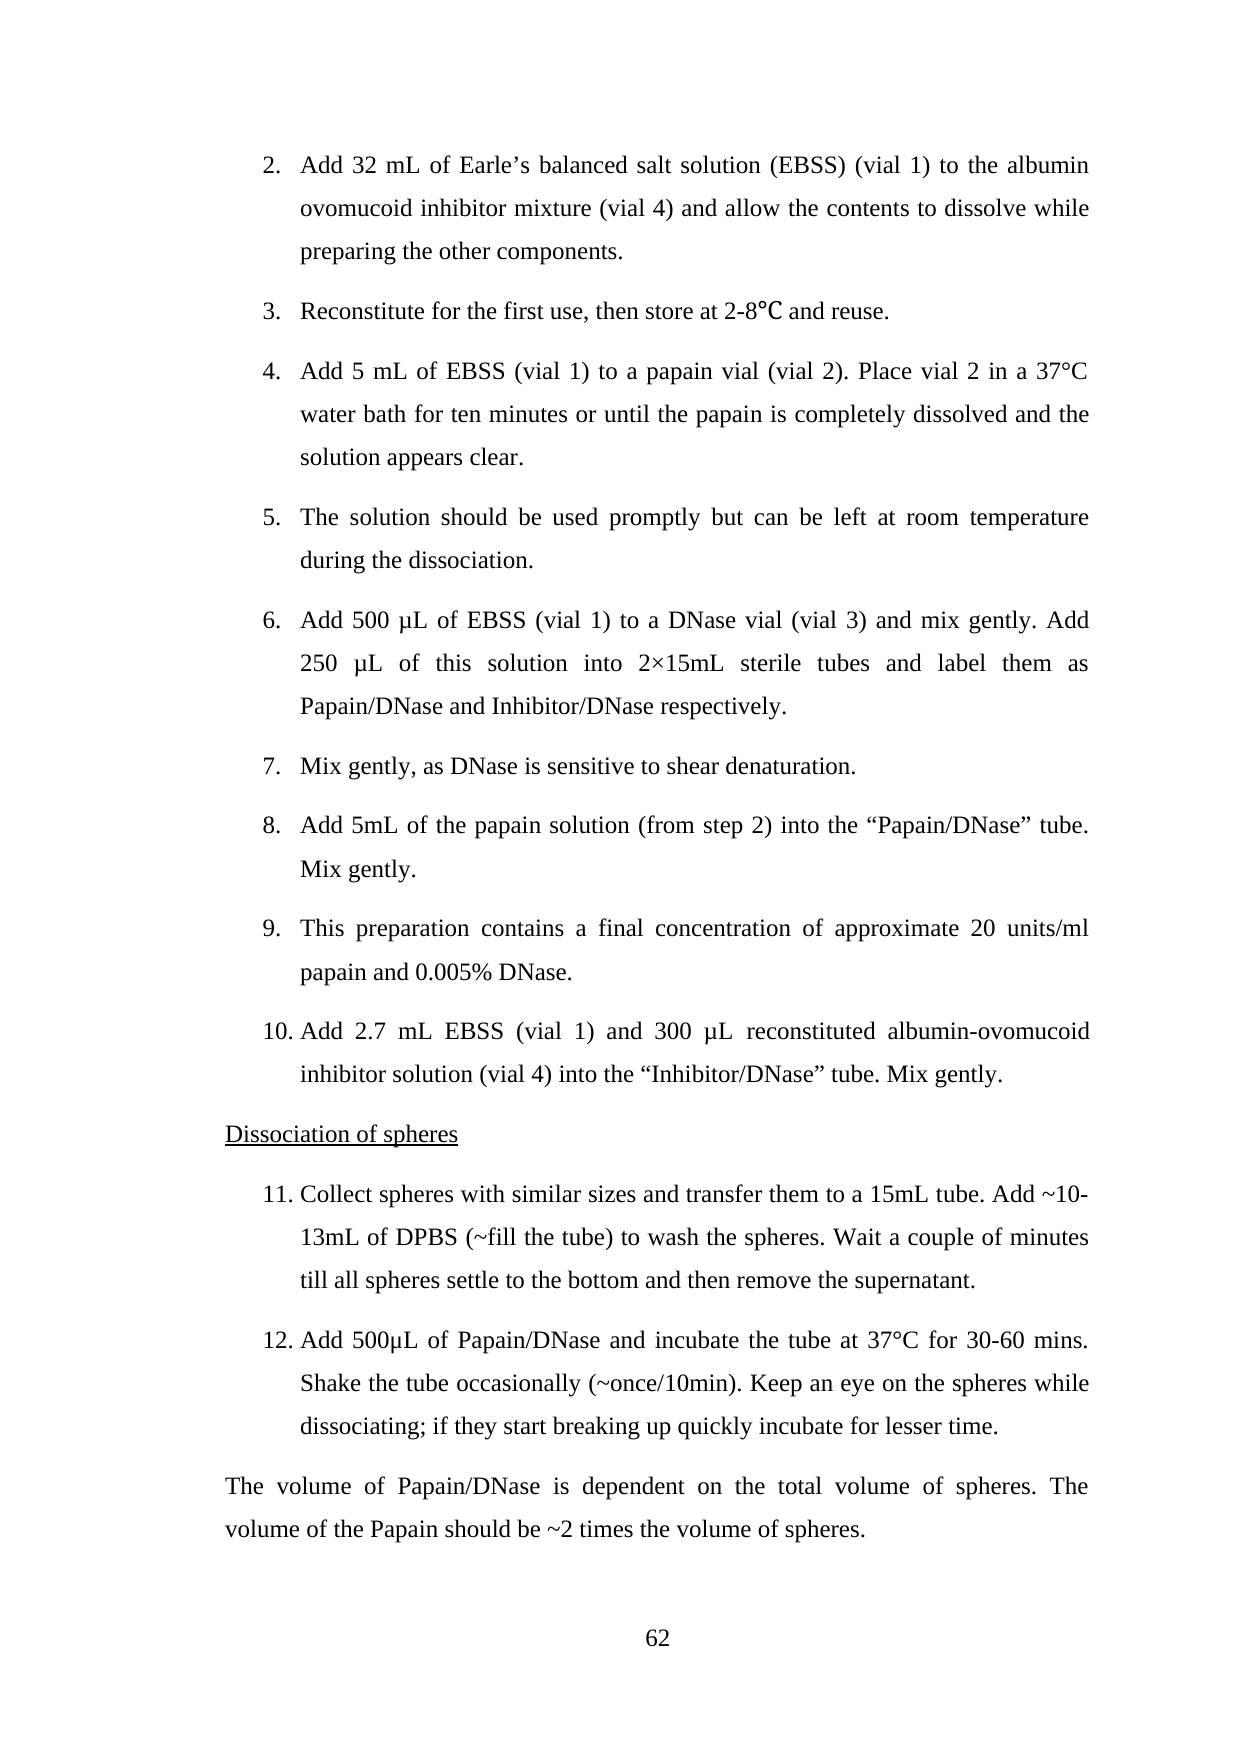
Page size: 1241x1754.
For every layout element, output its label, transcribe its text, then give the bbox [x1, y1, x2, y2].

text The volume of Papain/DNase is dependent on the total volume of spheres. The volume of the Papain should be ~2 times the volume of spheres. [225, 1471, 1090, 1543]
list This preparation contains a final concentration of approximate 20 units/ml papain and 0.005% DNase. [262, 913, 1090, 985]
list Add 5mL of the papain solution (from step 2) into the “Papain/DNase” tube. Mix gently. [262, 811, 1090, 882]
list Collect spheres with similar sizes and transfer them to a 15mL tube. Add ~10-13mL of DPBS (~fill the tube) to wash the spheres. Wait a couple of minutes till all spheres settle to the bottom and then remove the supernatant. [262, 1179, 1090, 1294]
list Add 500μL of Papain/DNase and incubate the tube at 37°C for 30-60 mins. Shake the tube occasionally (~once/10min). Keep an eye on the spheres while dissociating; if they start breaking up quickly incubate for lesser time. [262, 1325, 1090, 1440]
list Add 2.7 mL EBSS (vial 1) and 300 µL reconstituted albumin-ovomucoid inhibitor solution (vial 4) into the “Inhibitor/DNase” tube. Mix gently. [262, 1016, 1090, 1088]
list Reconstitute for the first use, then store at 2-8℃ and reuse. [262, 296, 1090, 325]
text Dissociation of spheres [225, 1119, 1090, 1148]
list Add 32 mL of Earle’s balanced salt solution (EBSS) (vial 1) to the albumin ovomucoid inhibitor mixture (vial 4) and allow the contents to dissolve while preparing the other components. [262, 150, 1090, 265]
list Add 500 µL of EBSS (vial 1) to a DNase vial (vial 3) and mix gently. Add 250 µL of this solution into 2×15mL sterile tubes and label them as Papain/DNase and Inhibitor/DNase respectively. [262, 605, 1090, 720]
list The solution should be used promptly but can be left at room temperature during the dissociation. [262, 502, 1090, 574]
list Mix gently, as DNase is sensitive to shear denaturation. [262, 751, 1090, 779]
list Add 5 mL of EBSS (vial 1) to a papain vial (vial 2). Place vial 2 in a 37°C water bath for ten minutes or until the papain is completely dissolved and the solution appears clear. [262, 356, 1090, 471]
